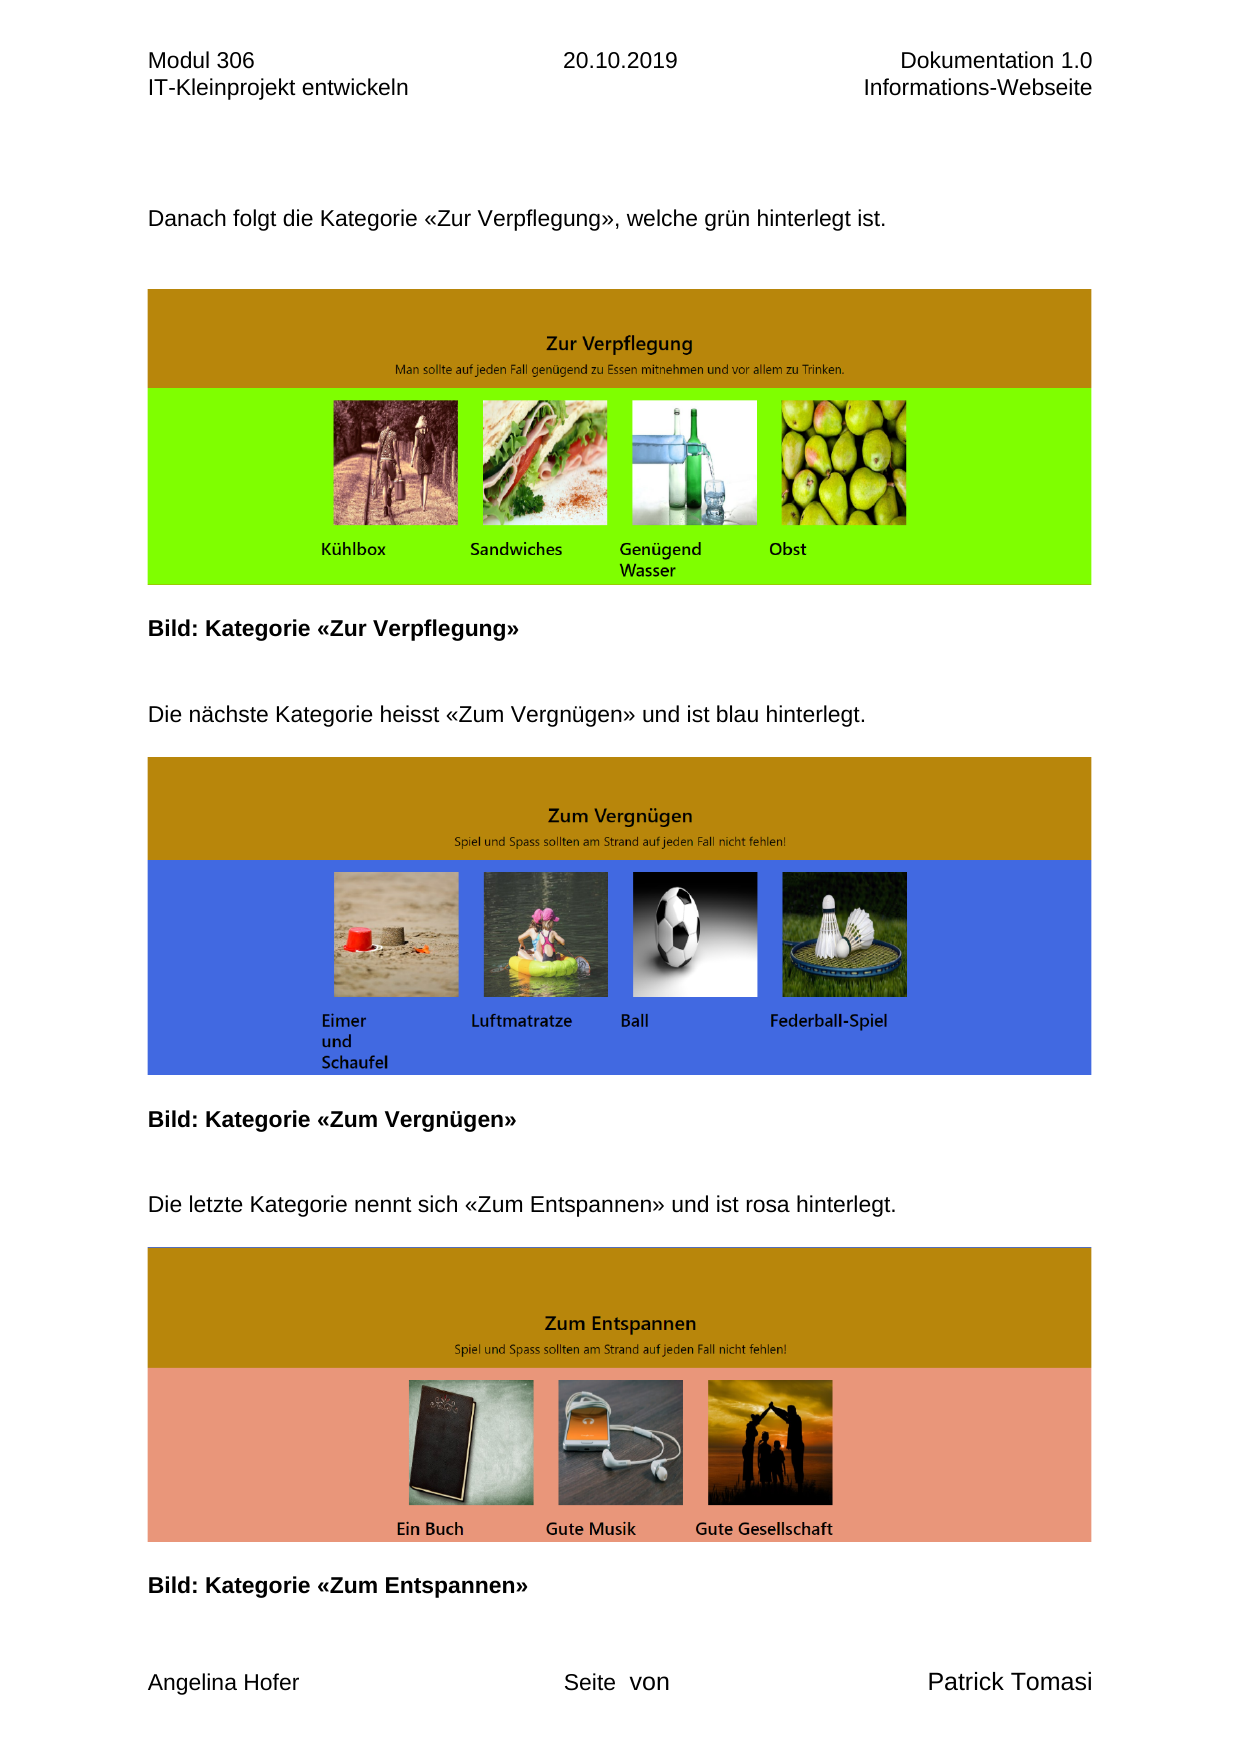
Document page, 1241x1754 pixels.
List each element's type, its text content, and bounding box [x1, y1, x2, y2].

text Bild: Kategorie «Zur Verpflegung» [148, 615, 1093, 642]
picture [147, 1247, 1092, 1542]
picture [147, 289, 1092, 585]
text Bild: Kategorie «Zum Vergnügen» [148, 1106, 1093, 1132]
text Die letzte Kategorie nennt sich «Zum Entspannen» und ist rosa hinterlegt. [148, 1191, 1093, 1217]
picture [147, 757, 1092, 1075]
text Danach folgt die Kategorie «Zur Verpflegung», welche grün hinterlegt ist. [148, 204, 1093, 231]
text Die nächste Kategorie heisst «Zum Vergnügen» und ist blau hinterlegt. [148, 701, 1093, 727]
text Bild: Kategorie «Zum Entspannen» [148, 1572, 1093, 1598]
